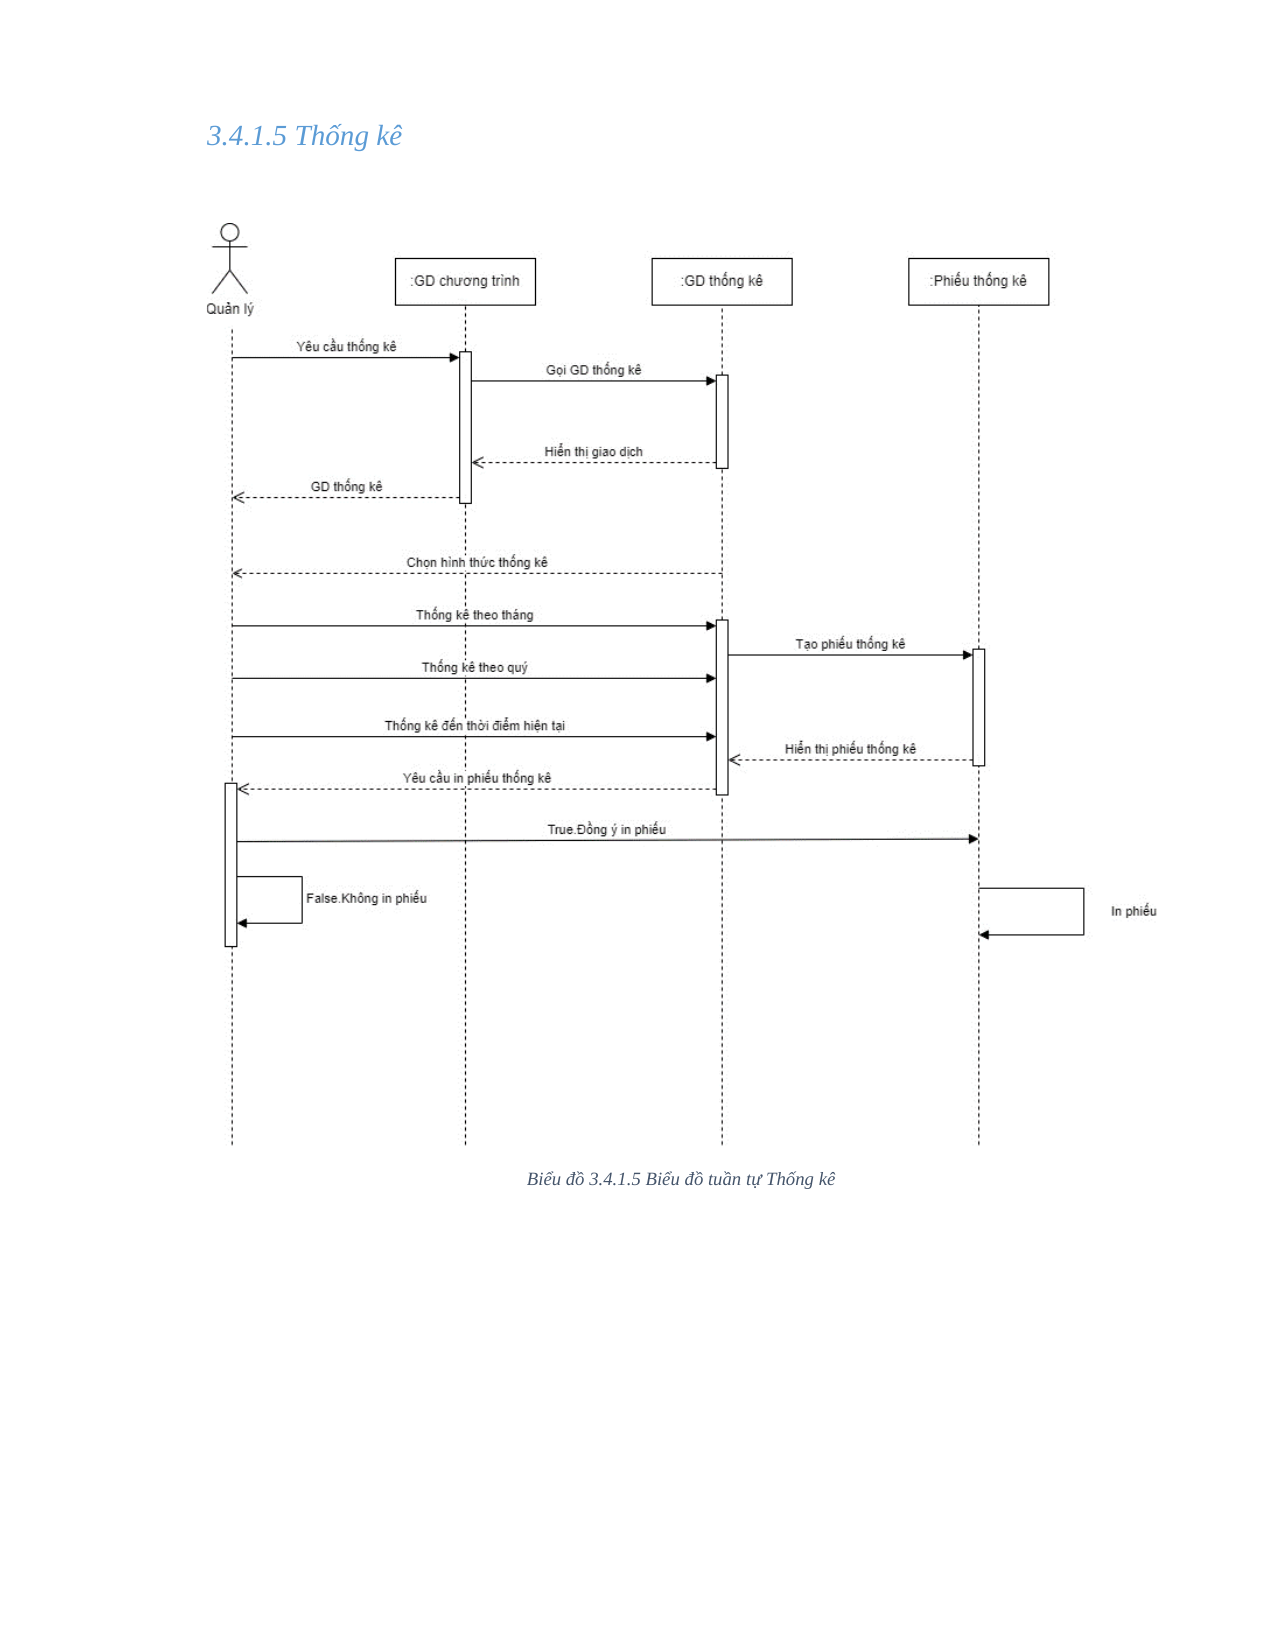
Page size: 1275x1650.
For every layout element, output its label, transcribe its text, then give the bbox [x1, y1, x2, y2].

picture [206, 223, 1158, 1149]
text Biểu đồ 3.4.1. Biểu đồ tuần tự Thống kê [207, 1168, 1157, 1189]
text 3.4.1.5 Thống kê [207, 118, 1157, 152]
